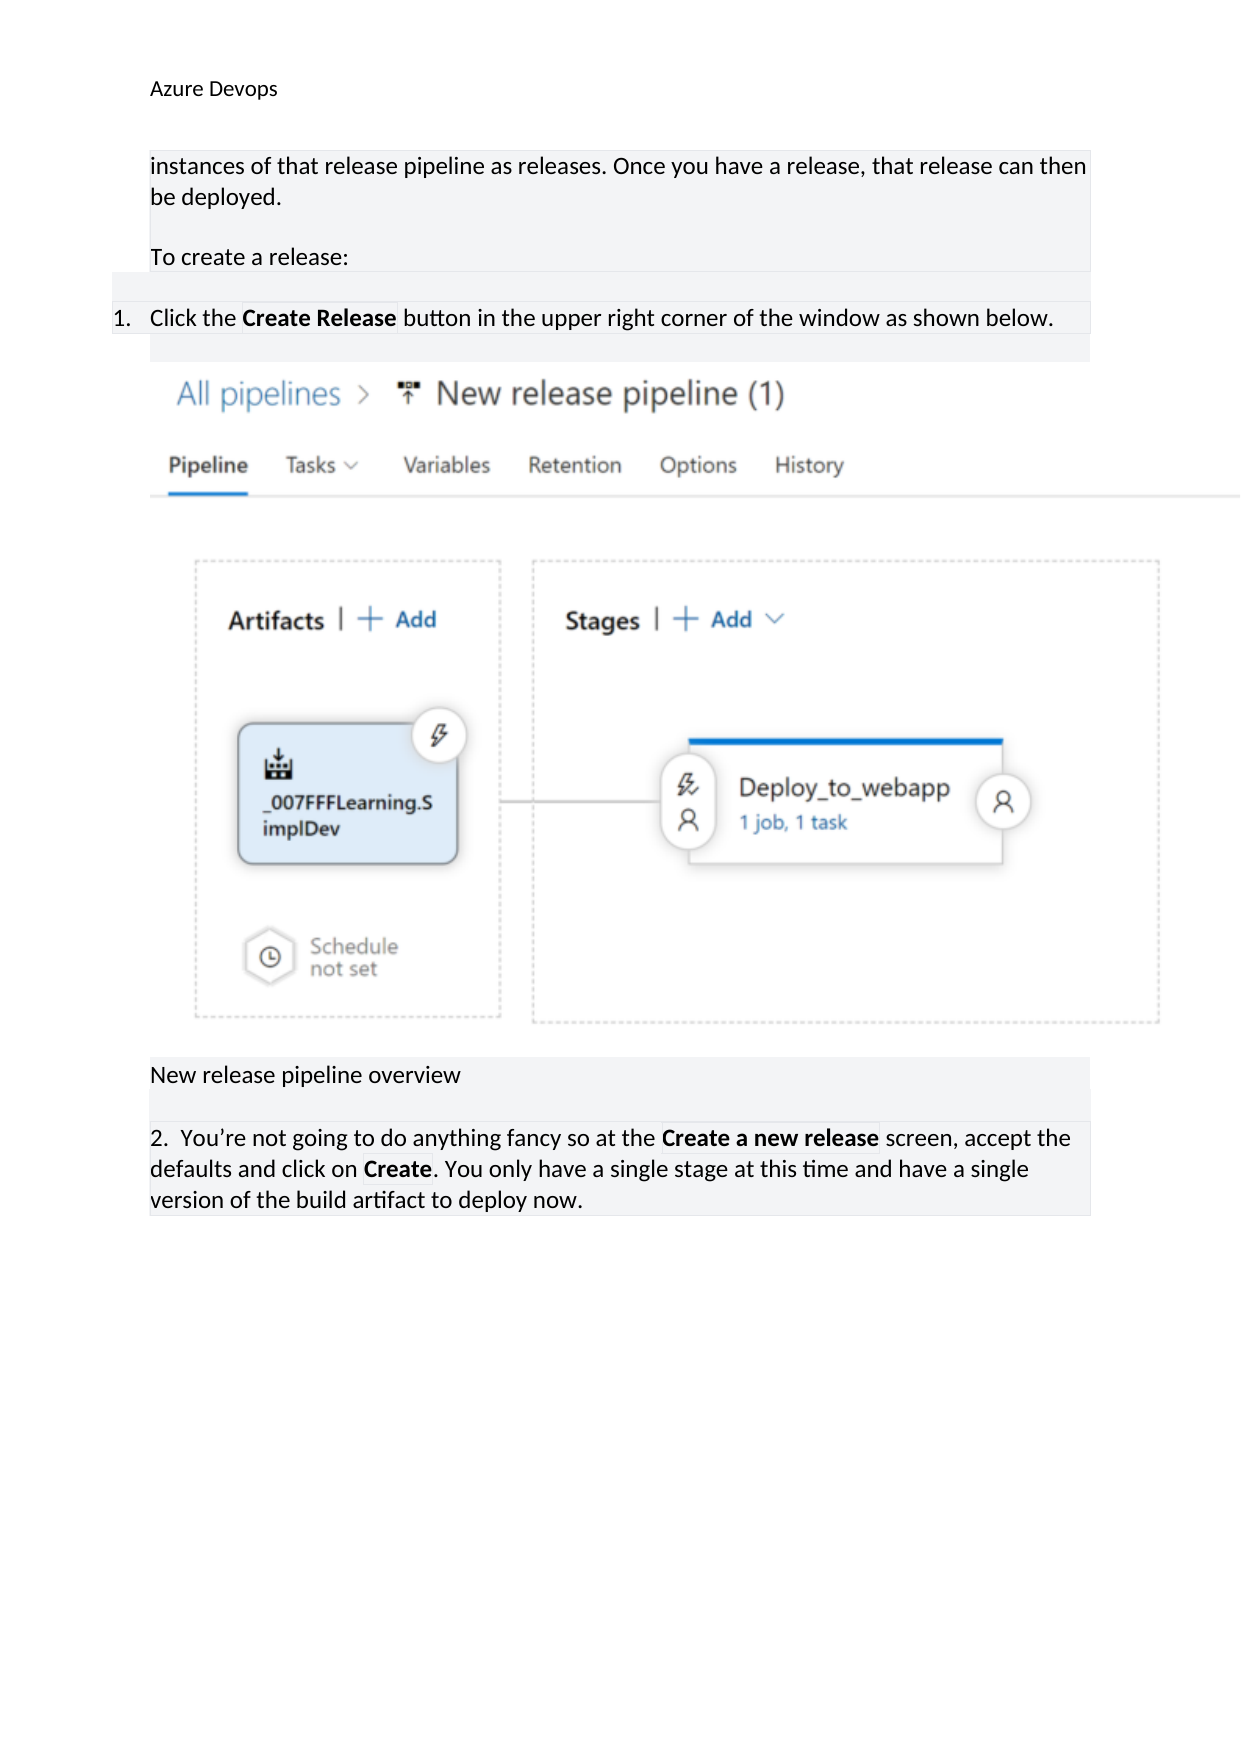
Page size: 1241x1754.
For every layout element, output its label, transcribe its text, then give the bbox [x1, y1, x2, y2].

text To create a release: [151, 240, 1090, 271]
list Click the Create Release button in the upper right corner of the window as shown below. [398, 302, 1090, 333]
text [151, 151, 1090, 212]
text New release pipeline overview [150, 1057, 1090, 1089]
text 2. You’re not going to do anything fancy so at the Create a new release screen, accept the defaults and click on Create. You only have a single stage at this time and have a single version of the build artifact to deploy now. [151, 1122, 1090, 1215]
picture [150, 362, 1241, 1057]
